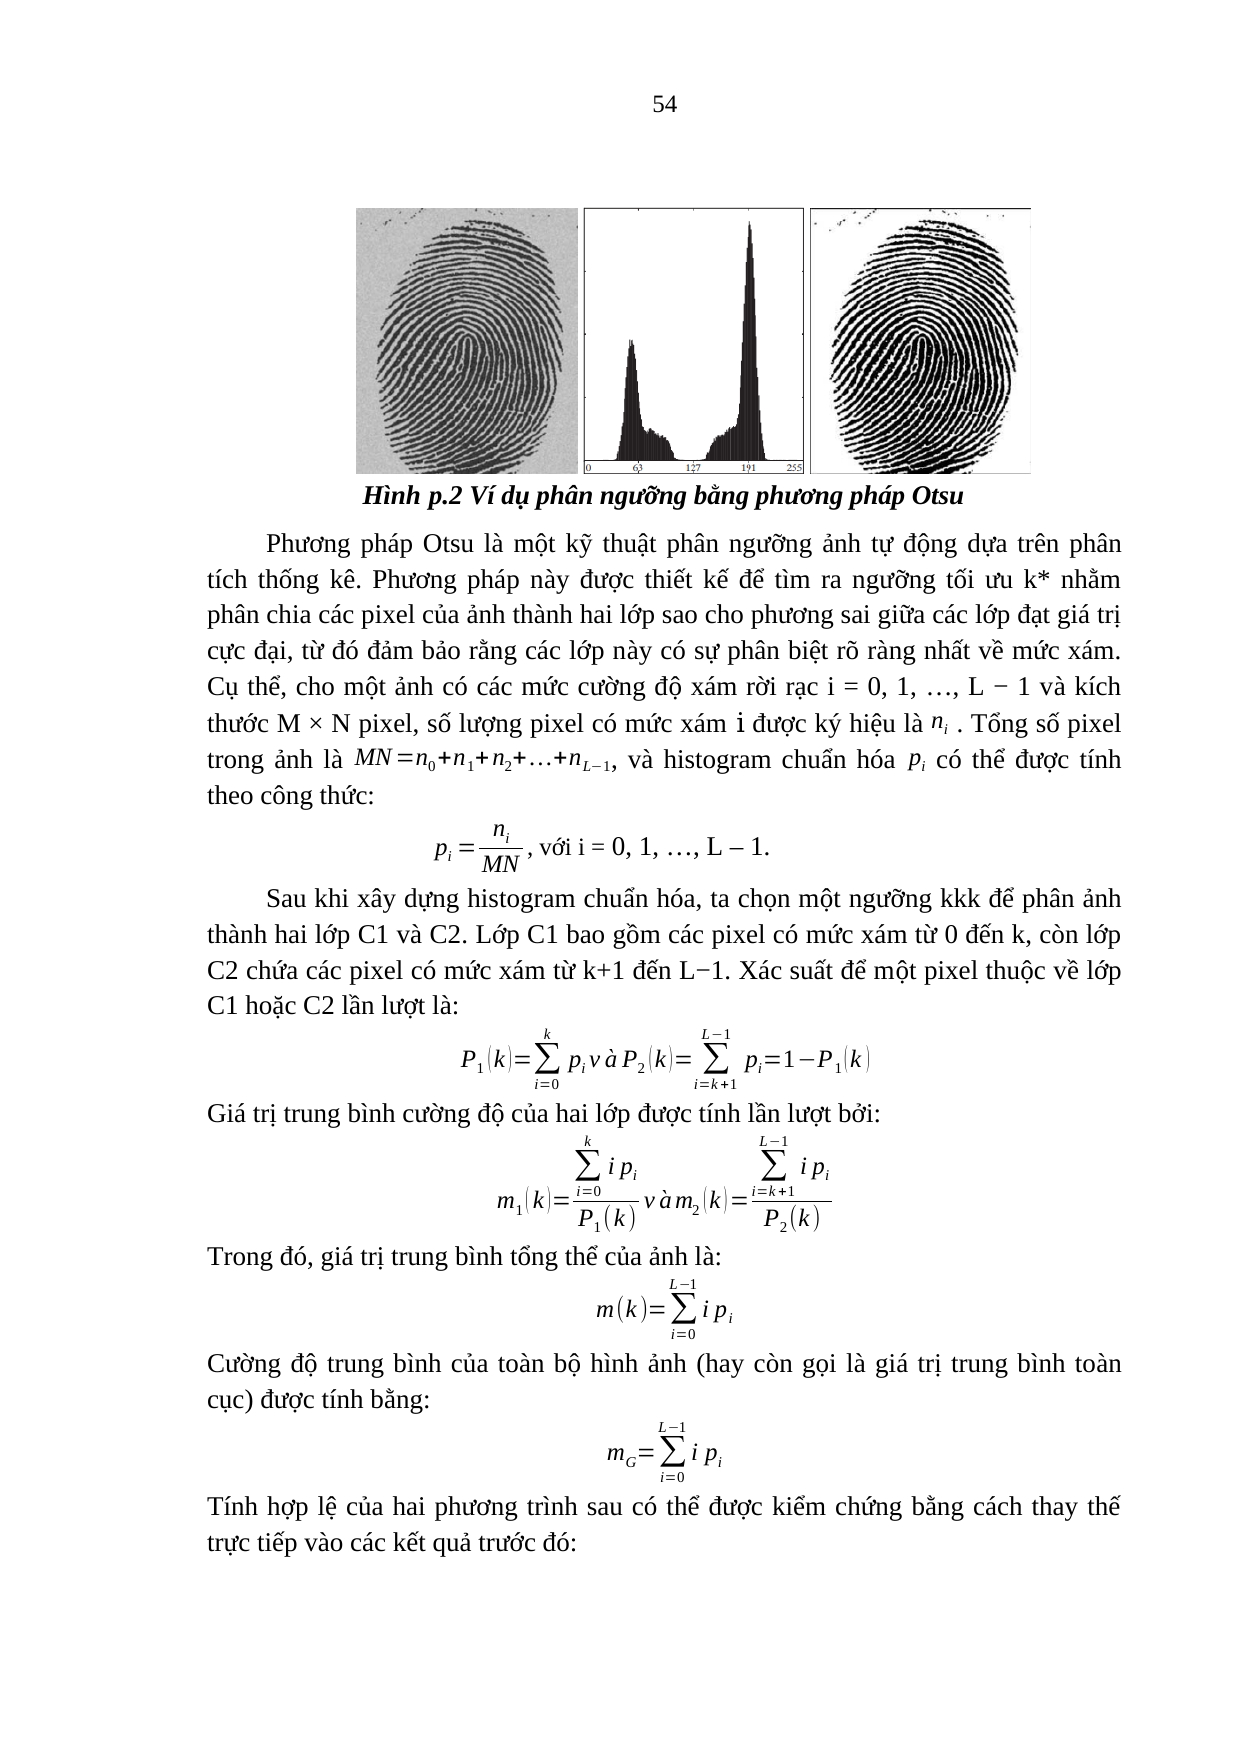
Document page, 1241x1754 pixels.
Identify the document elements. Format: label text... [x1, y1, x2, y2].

text Phương pháp Otsu là một kỹ thuật phân ngưỡng ảnh tự động dựa trên phân tích thống kê. Phương pháp này được thiết kế để tìm ra ngưỡng tối ưu k* nhằm phân chia các pixel của ảnh thành hai lớp sao cho phương sai giữa các lớp đạt giá trị cực đại, từ đó đảm bảo rằng các lớp này có sự phân biệt rõ ràng nhất về mức xám. Cụ thể, cho một ảnh có các mức cường độ xám rời rạc i = 0, 1, …, L − 1 và kích thước M × N pixel, số lượng pixel có mức xám i được ký hiệu là ​. Tổng số pixel trong ảnh là , và histogram chuẩn hóa ​ có thể được tính theo công thức: [207, 527, 1122, 810]
text 0, 1, …, L – 1. [357, 815, 1122, 878]
text Giá trị trung bình cường độ của hai lớp được tính lần lượt bởi: [207, 1097, 1122, 1128]
text Hình p.2 Ví dụ phân ngưỡng bằng phương pháp Otsu [207, 479, 1122, 510]
text Sau khi xây dựng histogram chuẩn hóa, ta chọn một ngưỡng kkk để phân ảnh thành hai lớp C1​ và C2​. Lớp C1 bao gồm các pixel có mức xám từ 0 đến k, còn lớp C2​ chứa các pixel có mức xám từ k+1 đến L−1. Xác suất để một pixel thuộc về lớp C1 hoặc C2 lần lượt là: [207, 882, 1122, 1021]
picture [354, 206, 1034, 475]
text Trong đó, giá trị trung bình tổng thể của ảnh là: [207, 1240, 1122, 1271]
text Tính hợp lệ của hai phương trình sau có thể được kiểm chứng bằng cách thay thế trực tiếp vào các kết quả trước đó: [207, 1490, 1122, 1557]
text Cường độ trung bình của toàn bộ hình ảnh (hay còn gọi là giá trị trung bình toàn cục) được tính bằng: [207, 1347, 1122, 1414]
